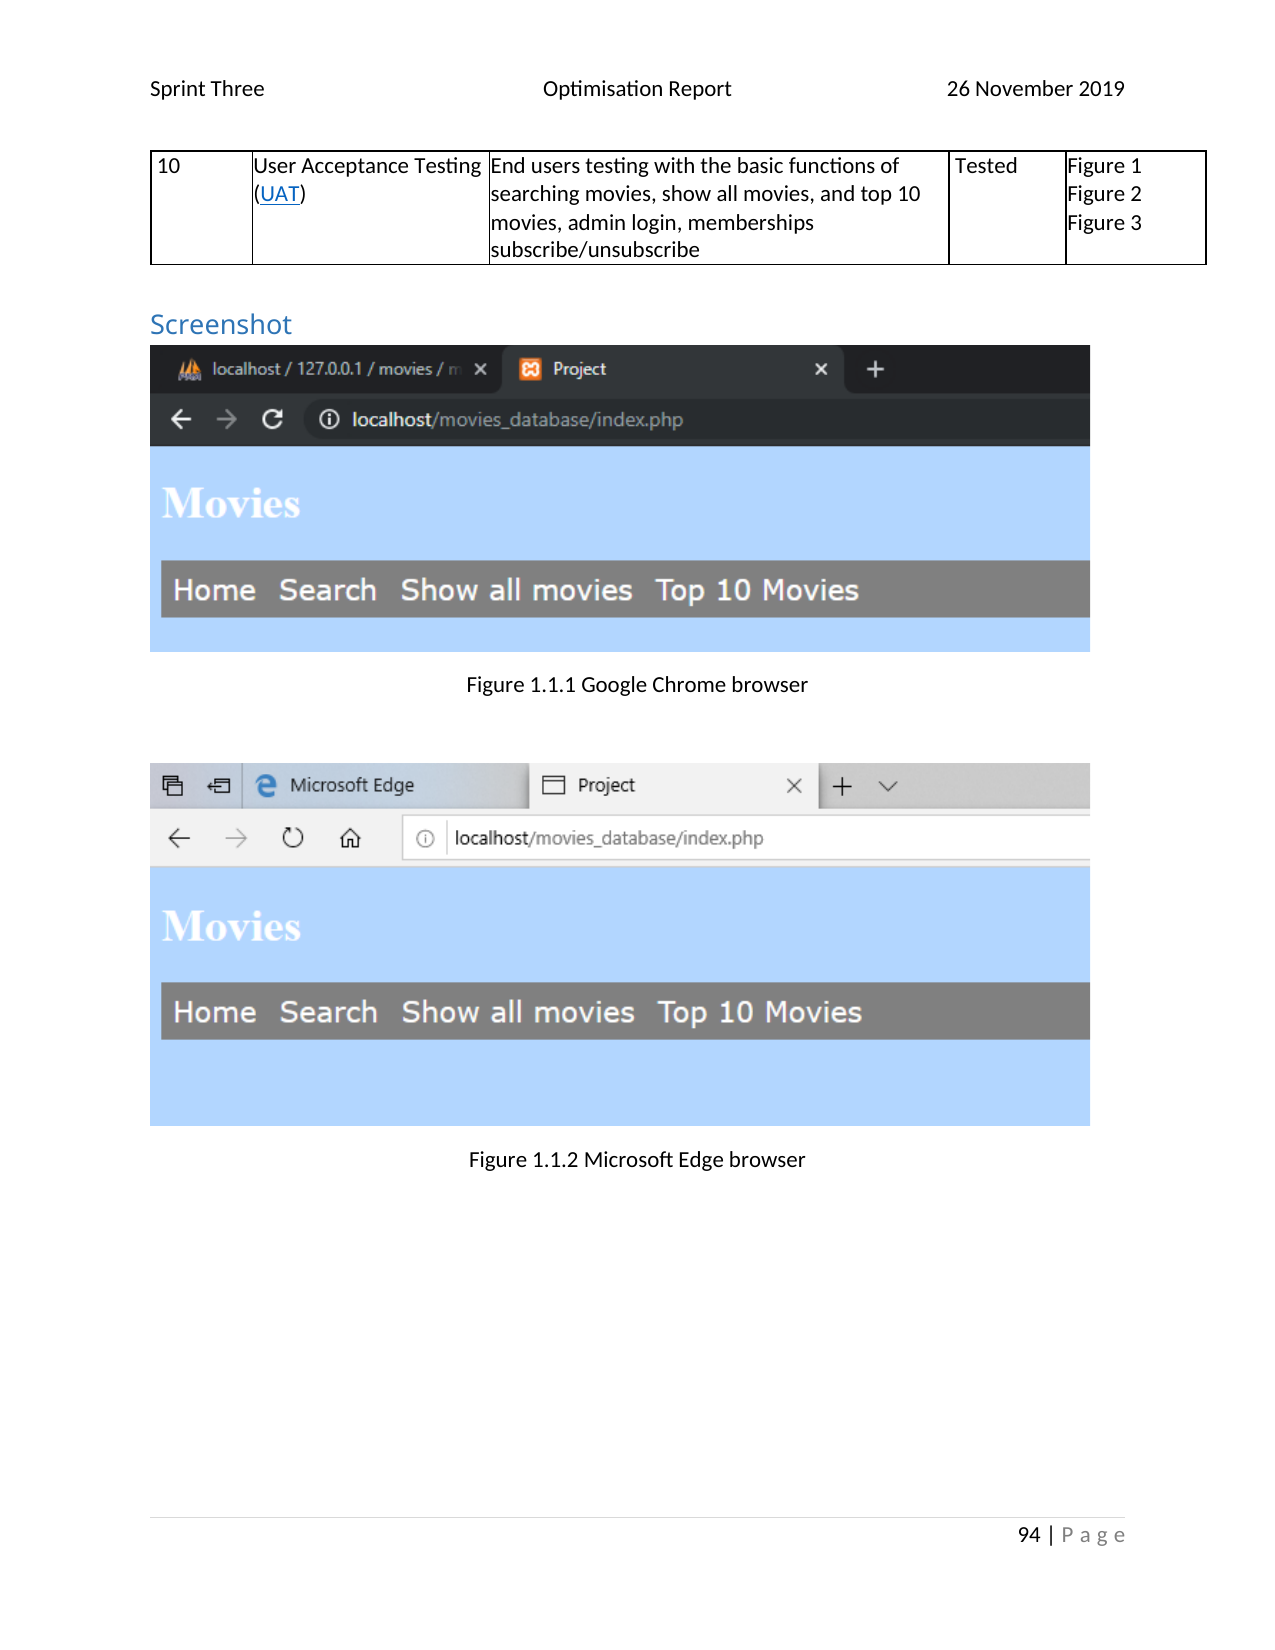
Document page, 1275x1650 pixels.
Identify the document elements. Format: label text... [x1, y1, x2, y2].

table_cell 10 [152, 152, 252, 264]
subtitle Screenshot [150, 269, 1125, 342]
text Figure 1.1.2 Microsoft Edge browser [150, 1145, 1125, 1173]
picture [150, 763, 1091, 1126]
table_cell Tested [950, 152, 1065, 264]
table_cell End users testing with the basic functions of searching movies, show all movies, and top 10 movies, admin login, memberships subscribe/unsubscribe [490, 152, 948, 264]
text Figure 1.1.1 Google Chrome browser [150, 670, 1125, 698]
table_cell Figure 1 Figure 2 Figure 3 [1067, 152, 1205, 264]
table_cell User Acceptance Testing (UAT) [253, 152, 489, 264]
picture [150, 345, 1091, 652]
